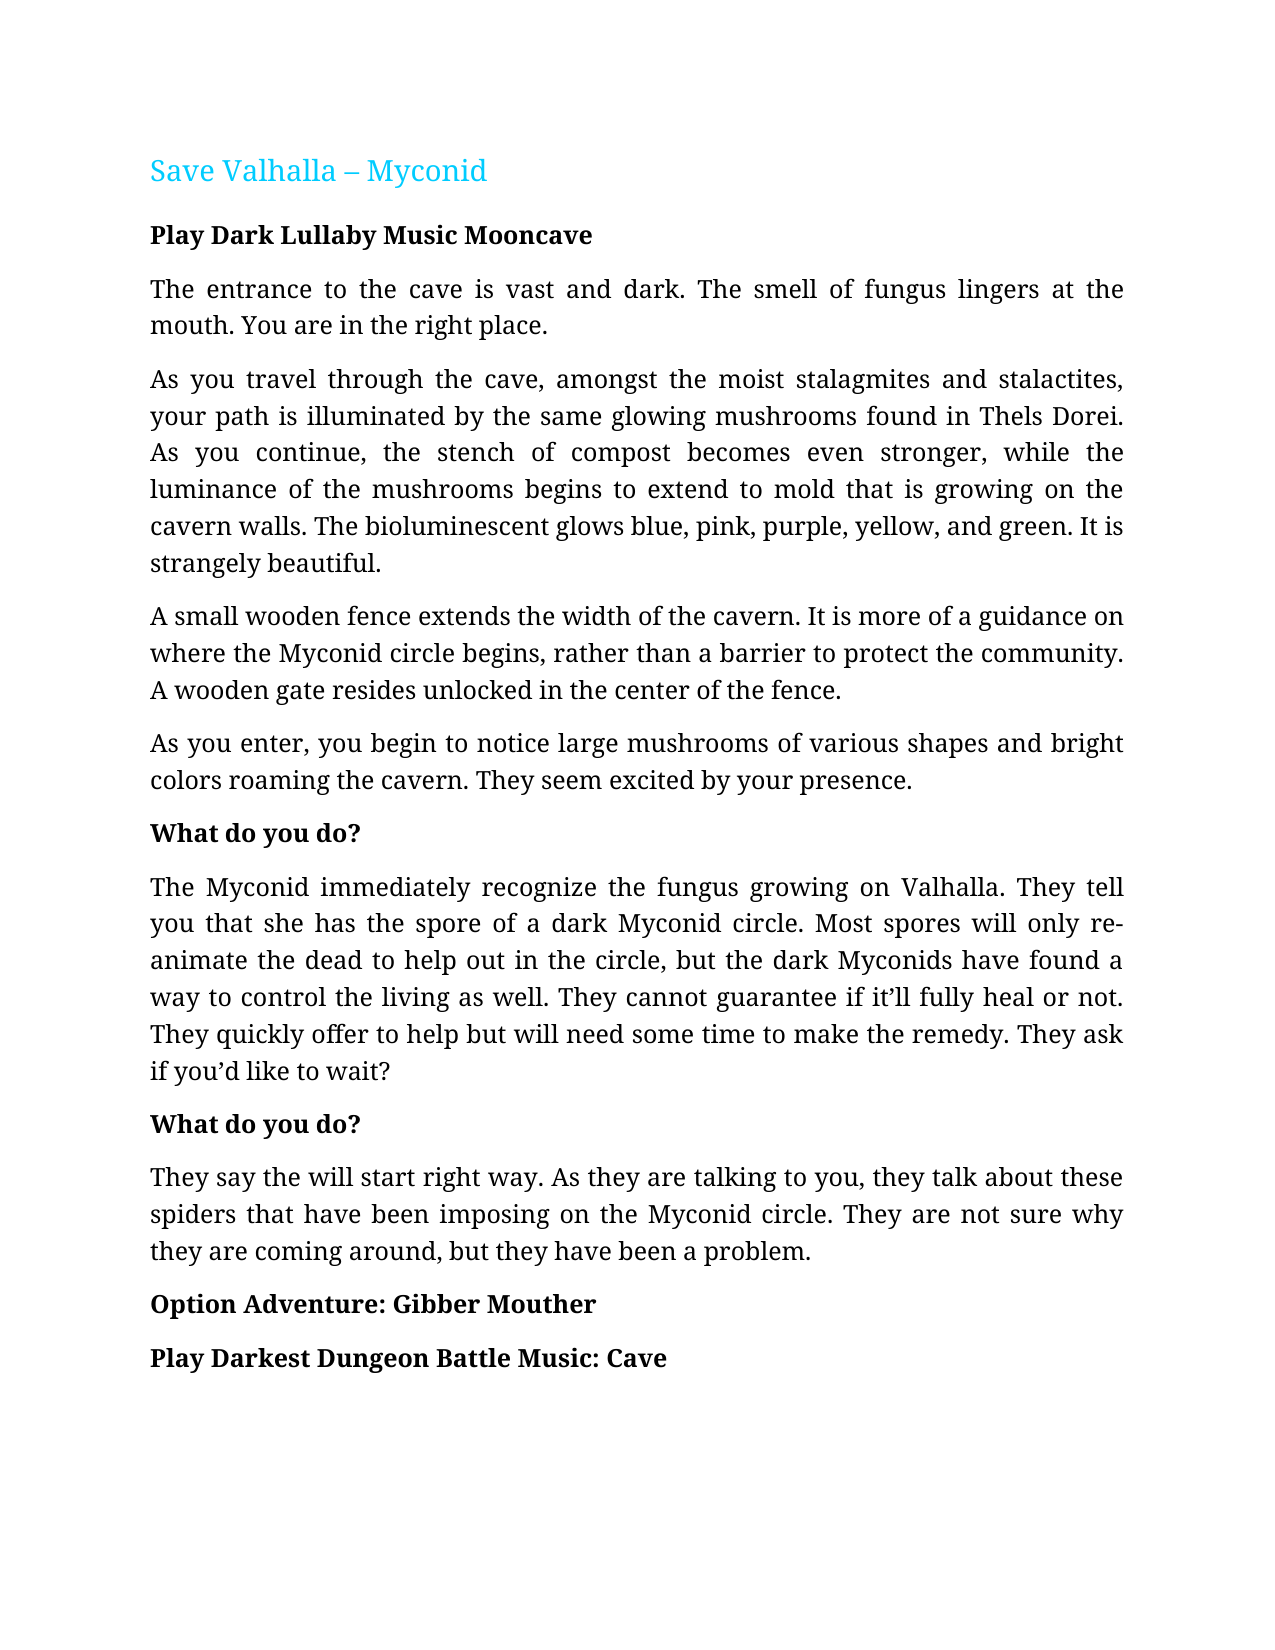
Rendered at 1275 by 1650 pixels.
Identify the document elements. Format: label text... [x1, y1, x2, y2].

text The Myconid immediately recognize the fungus growing on Valhalla. They tell you that she has the spore of a dark Myconid circle. Most spores will only re-animate the dead to help out in the circle, but the dark Myconids have found a way to control the living as well. They cannot guarantee if it’ll fully heal or not. They quickly offer to help but will need some time to make the remedy. They ask if you’d like to wait? [150, 869, 1125, 1087]
text What do you do? [150, 816, 1125, 850]
text Play Dark Lullaby Music Mooncave [150, 218, 1125, 252]
text The entrance to the cave is vast and dark. The smell of fungus lingers at the mouth. You are in the right place. [150, 271, 1125, 342]
text They say the will start right way. As they are talking to you, they talk about these spiders that have been imposing on the Myconid circle. They are not sure why they are coming around, but they have been a problem. [150, 1160, 1125, 1268]
text Option Adventure: Gibber Mouther [150, 1287, 1125, 1321]
text As you travel through the cave, amongst the moist stalagmites and stalactites, your path is illuminated by the same glowing mushrooms found in Thels Dorei. As you continue, the stench of compost becomes even stronger, while the luminance of the mushrooms begins to extend to mold that is growing on the cavern walls. The bioluminescent glows blue, pink, purple, yellow, and green. It is strangely beautiful. [150, 361, 1125, 579]
text As you enter, you begin to notice large mushrooms of various shapes and bright colors roaming the cavern. They seem excited by your presence. [150, 726, 1125, 797]
text Play Darkest Dungeon Battle Music: Cave [150, 1341, 1125, 1374]
text A small wooden fence extends the width of the cavern. It is more of a guidance on where the Myconid circle begins, rather than a barrier to protect the community. A wooden gate resides unlocked in the center of the fence. [150, 599, 1125, 706]
subtitle Save Valhalla – Myconid [150, 150, 1125, 190]
text What do you do? [150, 1107, 1125, 1141]
